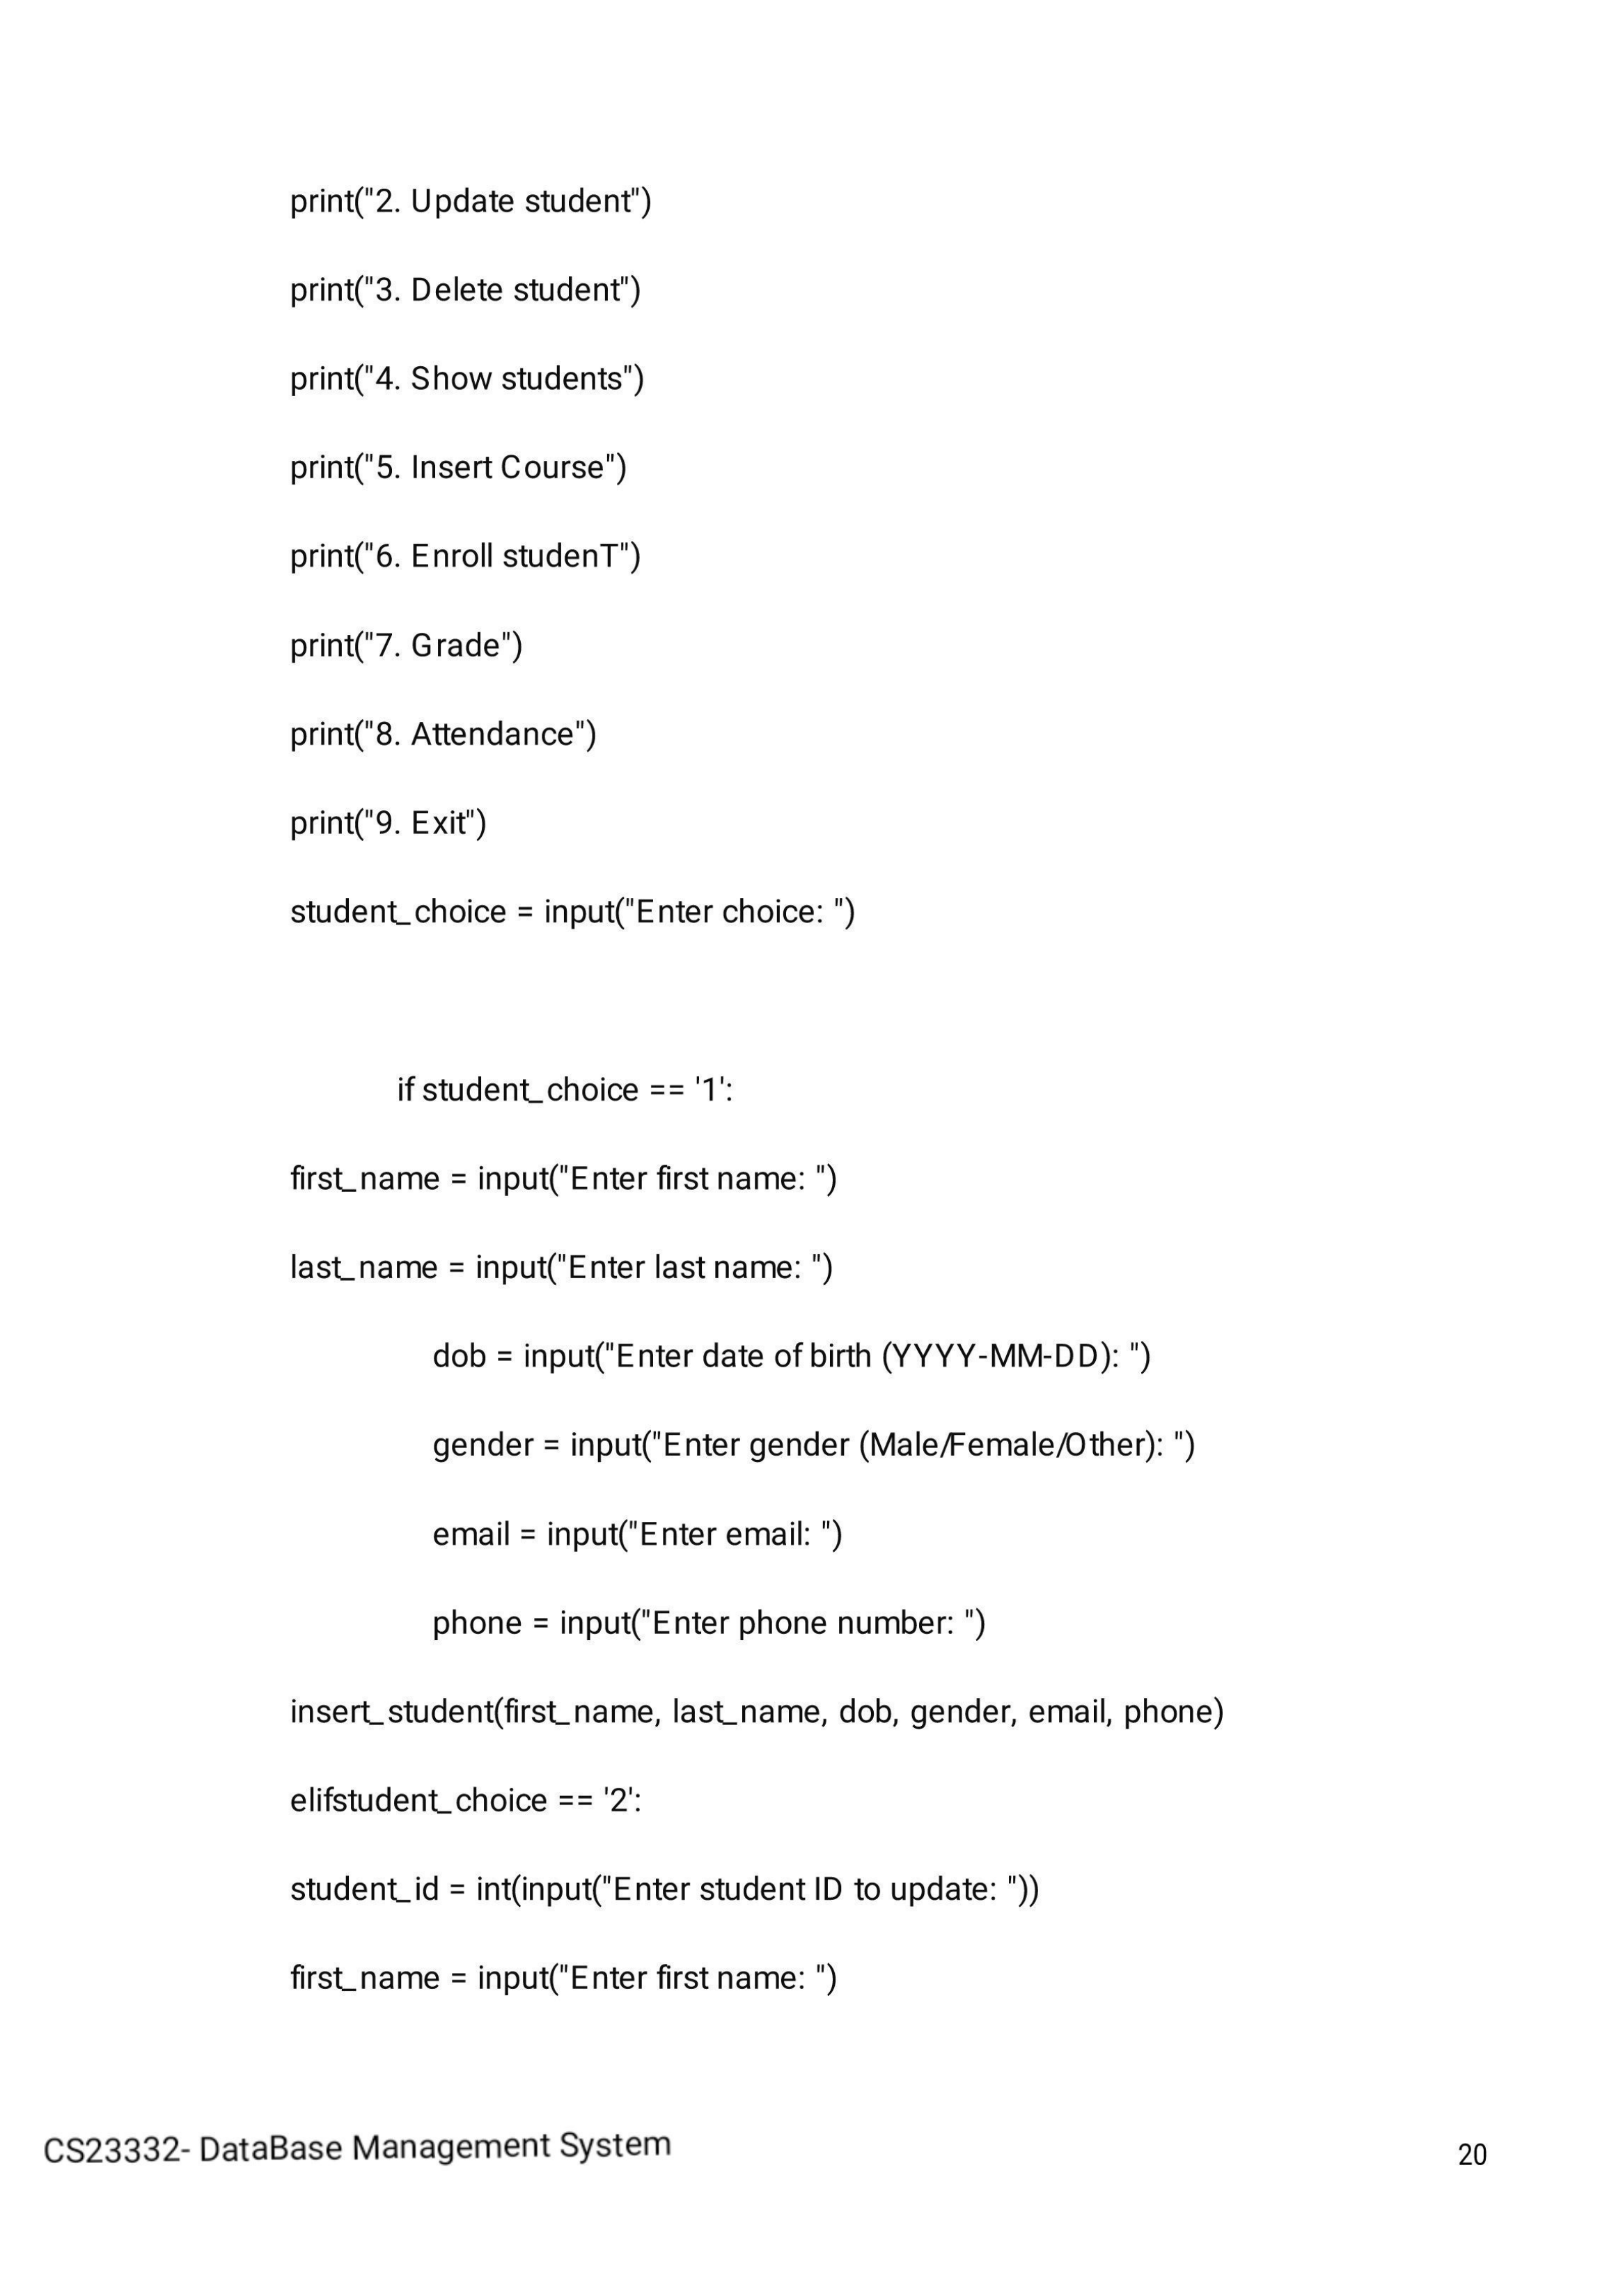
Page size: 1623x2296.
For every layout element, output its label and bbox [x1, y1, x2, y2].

picture [40, 185, 1489, 2171]
